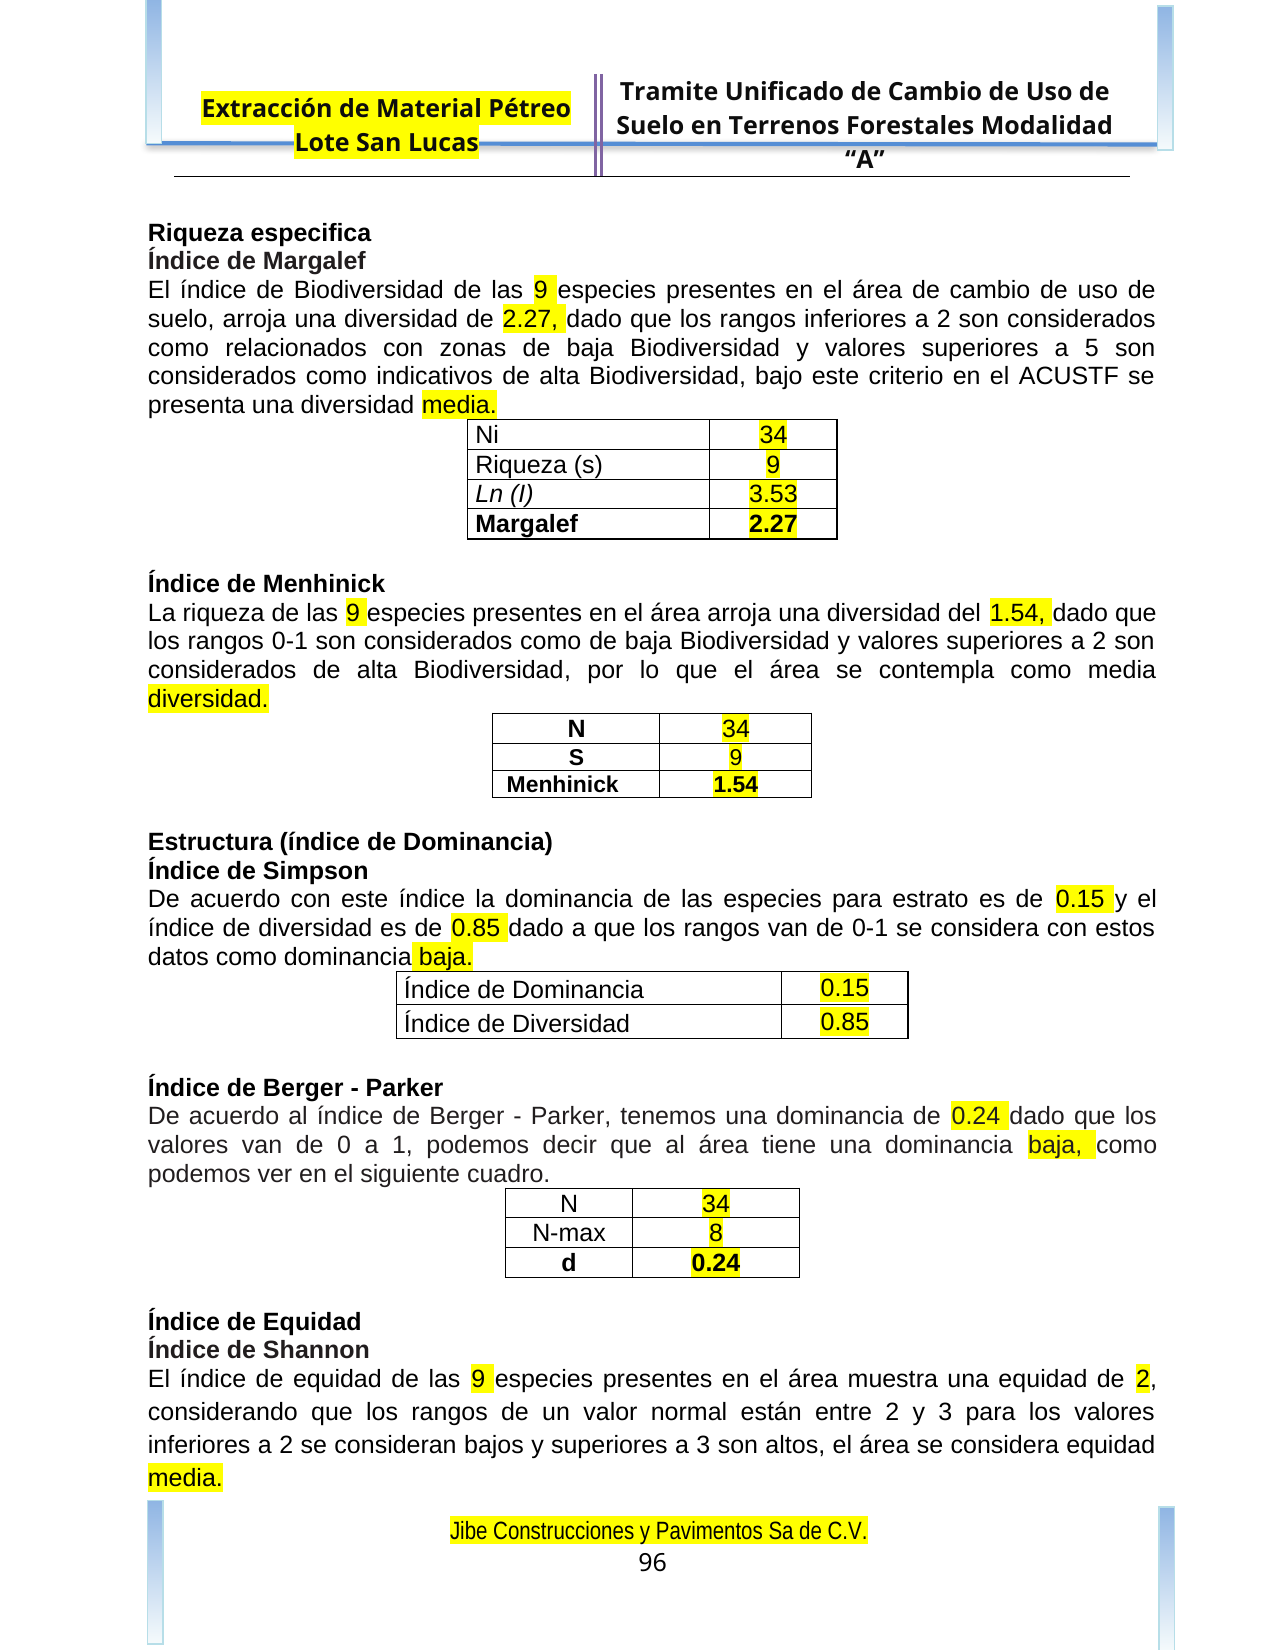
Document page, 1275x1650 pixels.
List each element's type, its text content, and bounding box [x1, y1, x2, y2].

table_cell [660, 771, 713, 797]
text Índice de Equidad [148, 1307, 1157, 1335]
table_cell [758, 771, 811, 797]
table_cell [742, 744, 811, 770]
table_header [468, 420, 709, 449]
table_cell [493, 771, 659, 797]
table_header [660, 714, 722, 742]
text El índice de equidad de las 9 especies presentes en el área muestra una equidad de 2, considerando que los rangos de un valor normal están entre 2 y 3 para los valores inferiores a 2 se consideran bajos y superiores a 3 son altos, el área se considera equidad media. [148, 1364, 1157, 1492]
text De acuerdo con este índice la dominancia de las especies para estrato es de 0.15 y el índice de diversidad es de 0.85 dado a que los rangos van de 0-1 se considera con estos datos como dominancia baja. [148, 884, 1157, 971]
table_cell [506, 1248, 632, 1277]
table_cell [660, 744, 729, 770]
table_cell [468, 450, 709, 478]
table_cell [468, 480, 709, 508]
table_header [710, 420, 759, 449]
text El índice de Biodiversidad de las 9 especies presentes en el área de cambio de uso de suelo, arroja una diversidad de 2.27, dado que los rangos inferiores a 2 son considerados como relacionados con zonas de baja Biodiversidad y valores superiores a 5 son considerados como indicativos de alta Biodiversidad, bajo este criterio en el ACUSTF se presenta una diversidad media. [148, 275, 1157, 419]
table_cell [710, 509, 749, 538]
text Riqueza especifica [148, 218, 1157, 246]
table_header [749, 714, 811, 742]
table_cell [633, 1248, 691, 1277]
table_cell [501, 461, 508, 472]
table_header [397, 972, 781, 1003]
text Índice de Shannon [148, 1335, 1157, 1364]
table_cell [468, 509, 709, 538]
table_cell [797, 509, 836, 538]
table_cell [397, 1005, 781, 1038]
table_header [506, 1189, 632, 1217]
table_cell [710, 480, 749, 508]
text Índice de Berger - Parker [148, 1072, 1157, 1101]
text Índice de Menhinick [148, 569, 1157, 598]
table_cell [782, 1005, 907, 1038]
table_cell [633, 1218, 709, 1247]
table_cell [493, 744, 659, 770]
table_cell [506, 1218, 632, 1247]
text Índice de Margalef [148, 246, 1157, 275]
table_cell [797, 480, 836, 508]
text Estructura (índice de Dominancia) [148, 827, 1157, 856]
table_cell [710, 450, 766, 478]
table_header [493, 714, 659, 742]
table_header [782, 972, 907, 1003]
text De acuerdo al índice de Berger - Parker, tenemos una dominancia de 0.24 dado que los valores van de 0 a 1, podemos decir que al área tiene una dominancia baja, como podemos ver en el siguiente cuadro. [148, 1101, 1157, 1187]
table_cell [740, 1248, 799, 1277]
text La riqueza de las 9 especies presentes en el área arroja una diversidad del 1.54, dado que los rangos 0-1 son considerados como de baja Biodiversidad y valores superiores a 2 son considerados de alta Biodiversidad, por lo que el área se contempla como media diversidad. [148, 598, 1157, 713]
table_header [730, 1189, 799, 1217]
text Índice de Simpson [148, 856, 1157, 884]
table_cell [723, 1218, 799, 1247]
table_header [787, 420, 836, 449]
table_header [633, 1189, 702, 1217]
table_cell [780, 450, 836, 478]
